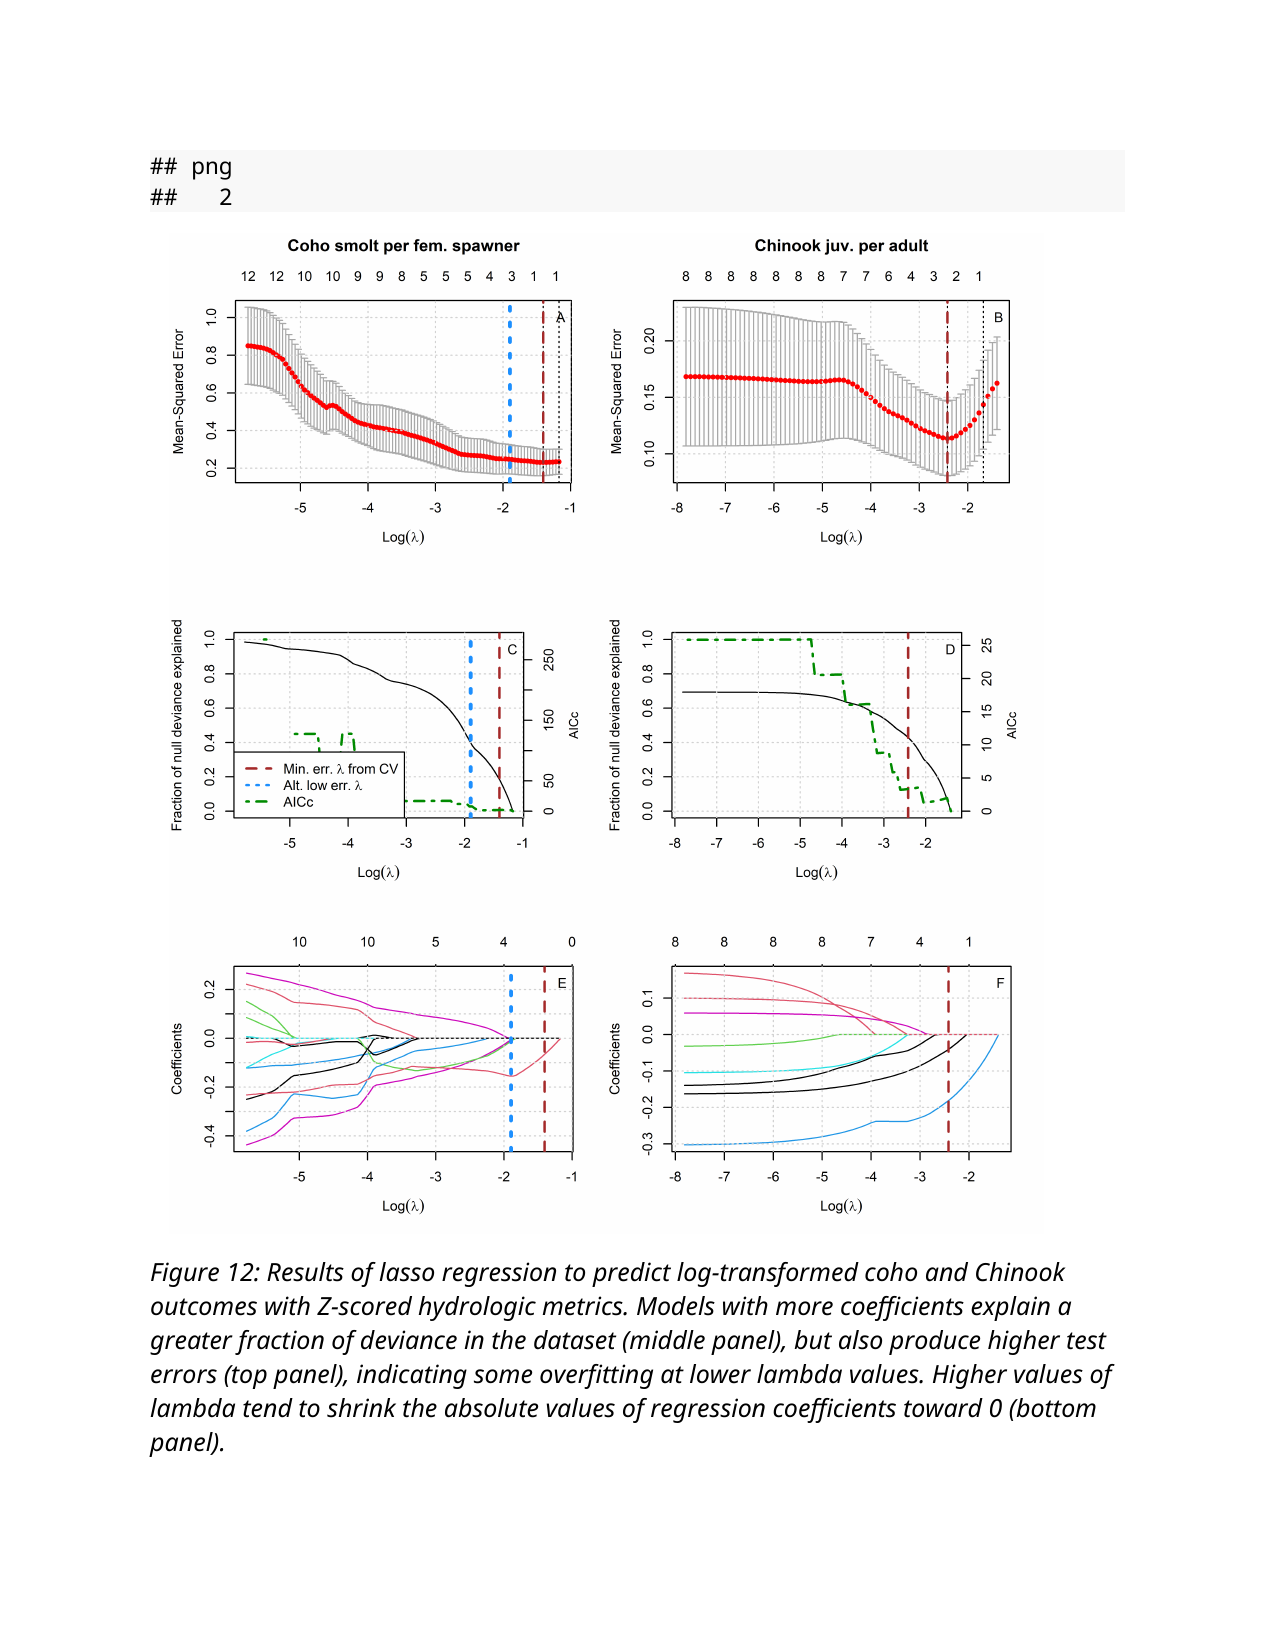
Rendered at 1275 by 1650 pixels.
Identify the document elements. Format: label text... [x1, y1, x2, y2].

text ## png ## 2 [150, 150, 1125, 212]
text Figure 12: Results of lasso regression to predict log-transformed coho and Chinook outcomes with Z-scored hydrologic metrics. Models with more coefficients explain a greater fraction of deviance in the dataset (middle panel), but also produce higher test errors (top panel), indicating some overfitting at lower lambda values. Higher values of lambda tend to shrink the absolute values of regression coefficients toward 0 (bottom panel). [150, 1254, 1125, 1458]
picture [168, 233, 1044, 1234]
